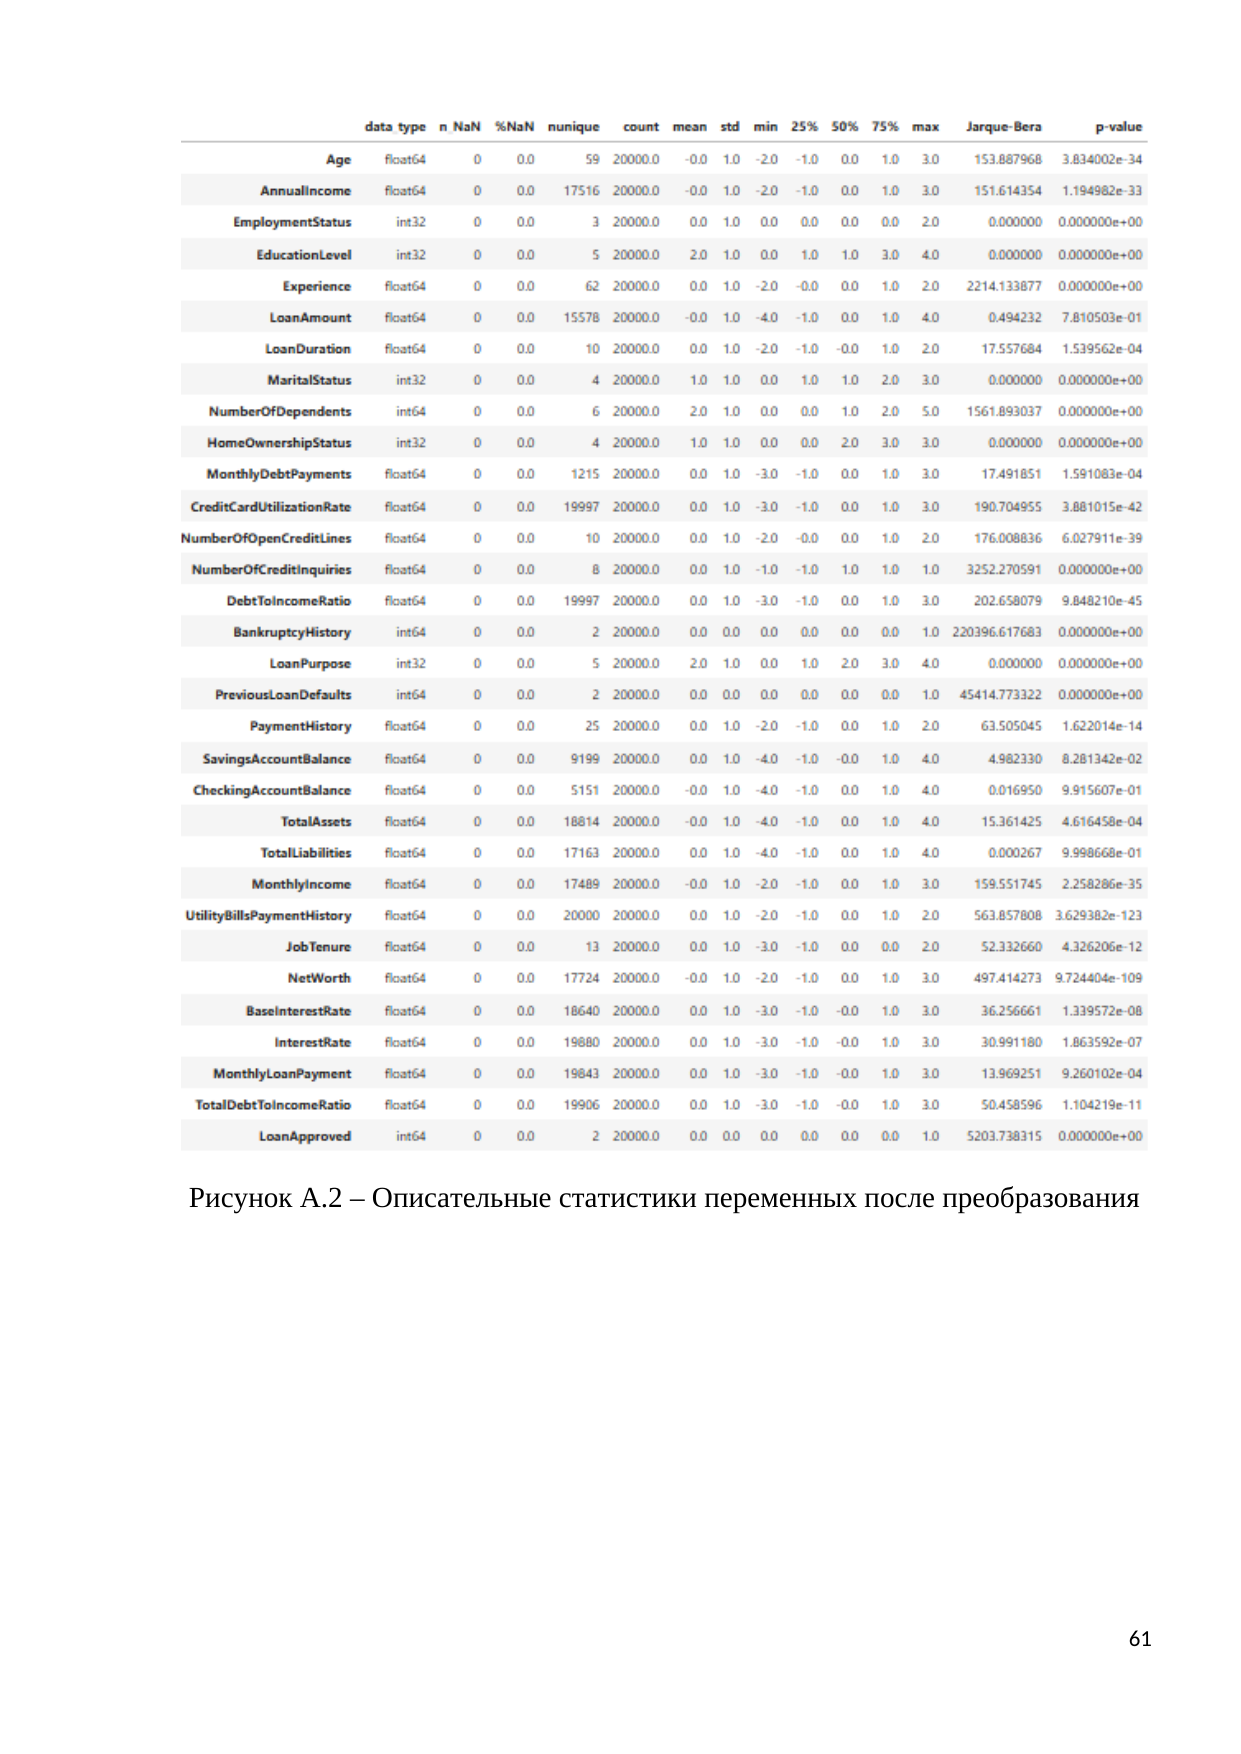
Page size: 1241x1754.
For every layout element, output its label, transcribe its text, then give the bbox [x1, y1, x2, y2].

text Рисунок А.2 – Описательные статистики переменных после преобразования [177, 1180, 1152, 1213]
picture [181, 118, 1148, 1152]
